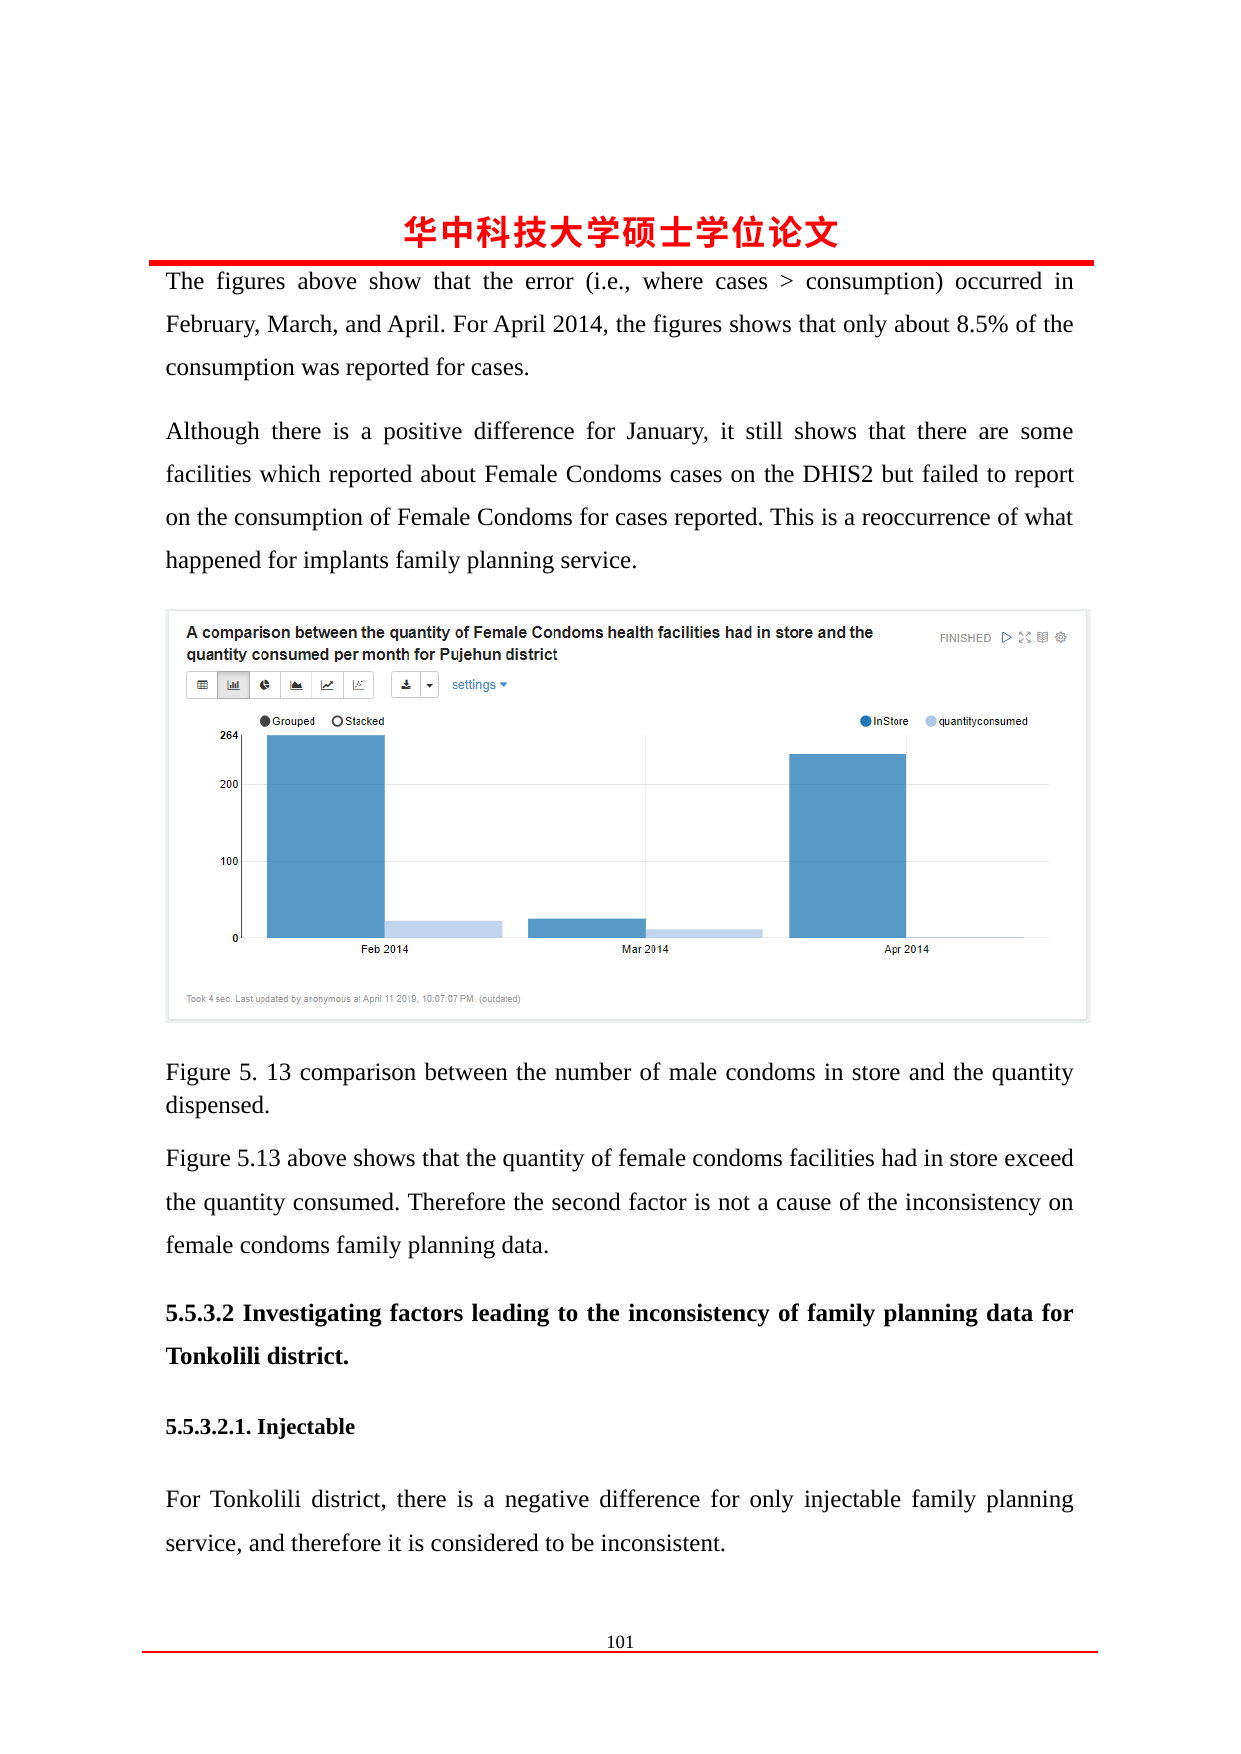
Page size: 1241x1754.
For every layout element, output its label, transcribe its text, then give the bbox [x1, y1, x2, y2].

subtitle 5.5.3.2 Investigating factors leading to the inconsistency of family planning data for Tonkolili district. [165, 1298, 1075, 1370]
text Figure 5.13 above shows that the quantity of female condoms facilities had in store exceed the quantity consumed. Therefore the second factor is not a cause of the inconsistency on female condoms family planning data. [165, 1143, 1075, 1258]
text For Tonkolili district, there is a negative difference for only injectable family planning service, and therefore it is considered to be inconsistent. [165, 1484, 1075, 1556]
text The figures above show that the error (i.e., where cases > consumption) occurred in February, March, and April. For April 2014, the figures shows that only about 8.5% of the consumption was reported for cases. [165, 266, 1075, 381]
text Although there is a positive difference for January, it still shows that there are some facilities which reported about Female Condoms cases on the DHIS2 but failed to report on the consumption of Female Condoms for cases reported. This is a reoccurrence of what happened for implants family planning service. [165, 416, 1075, 574]
picture [165, 609, 1091, 1023]
text Figure 5. 13 comparison between the number of male condoms in store and the quantity dispensed. [165, 1057, 1075, 1118]
subtitle 5.5.3.2.1. Injectable [165, 1413, 1075, 1440]
